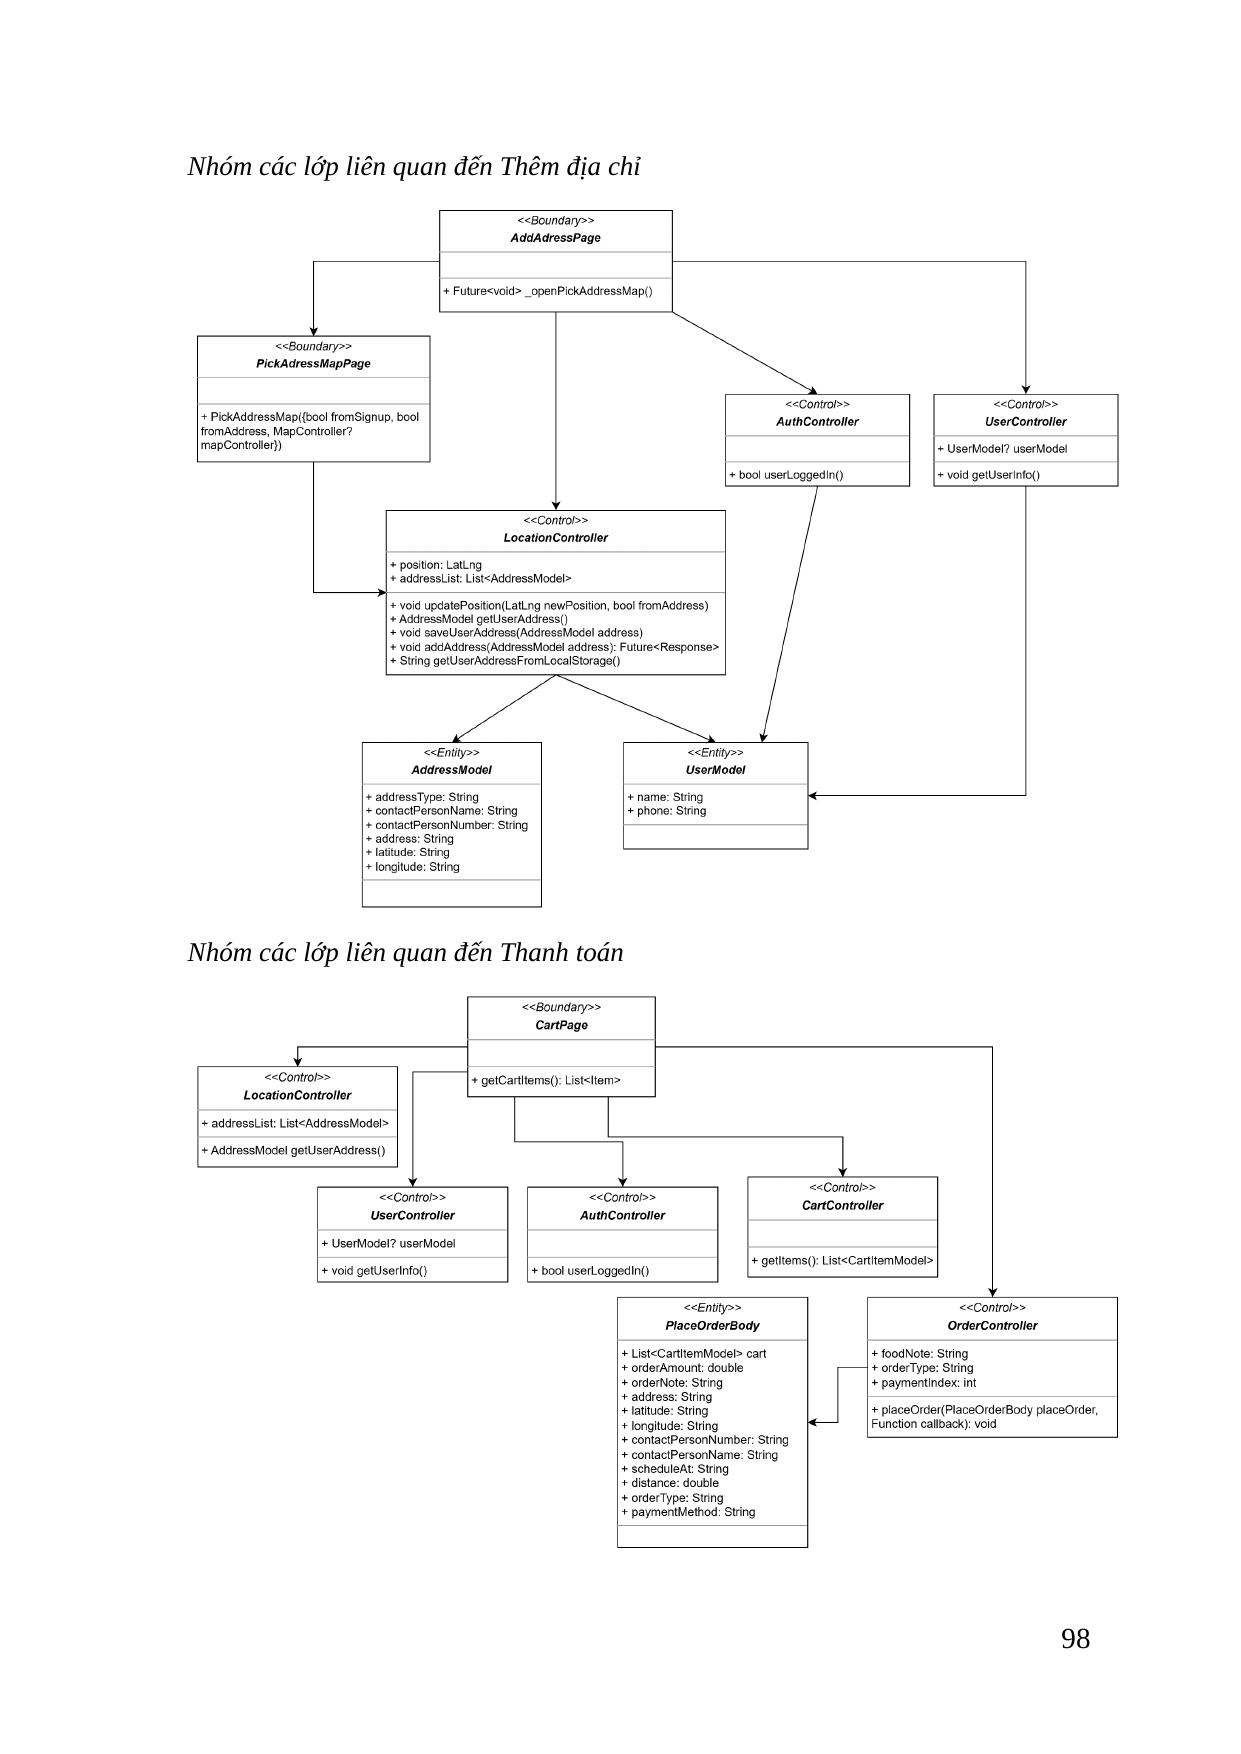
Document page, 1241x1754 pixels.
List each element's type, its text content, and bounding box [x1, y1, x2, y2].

picture [187, 200, 1128, 917]
text Nhóm các lớp liên quan đến Thêm địa chỉ [187, 150, 1090, 181]
text Nhóm các lớp liên quan đến Thanh toán [187, 936, 1090, 967]
picture [187, 986, 1128, 1558]
